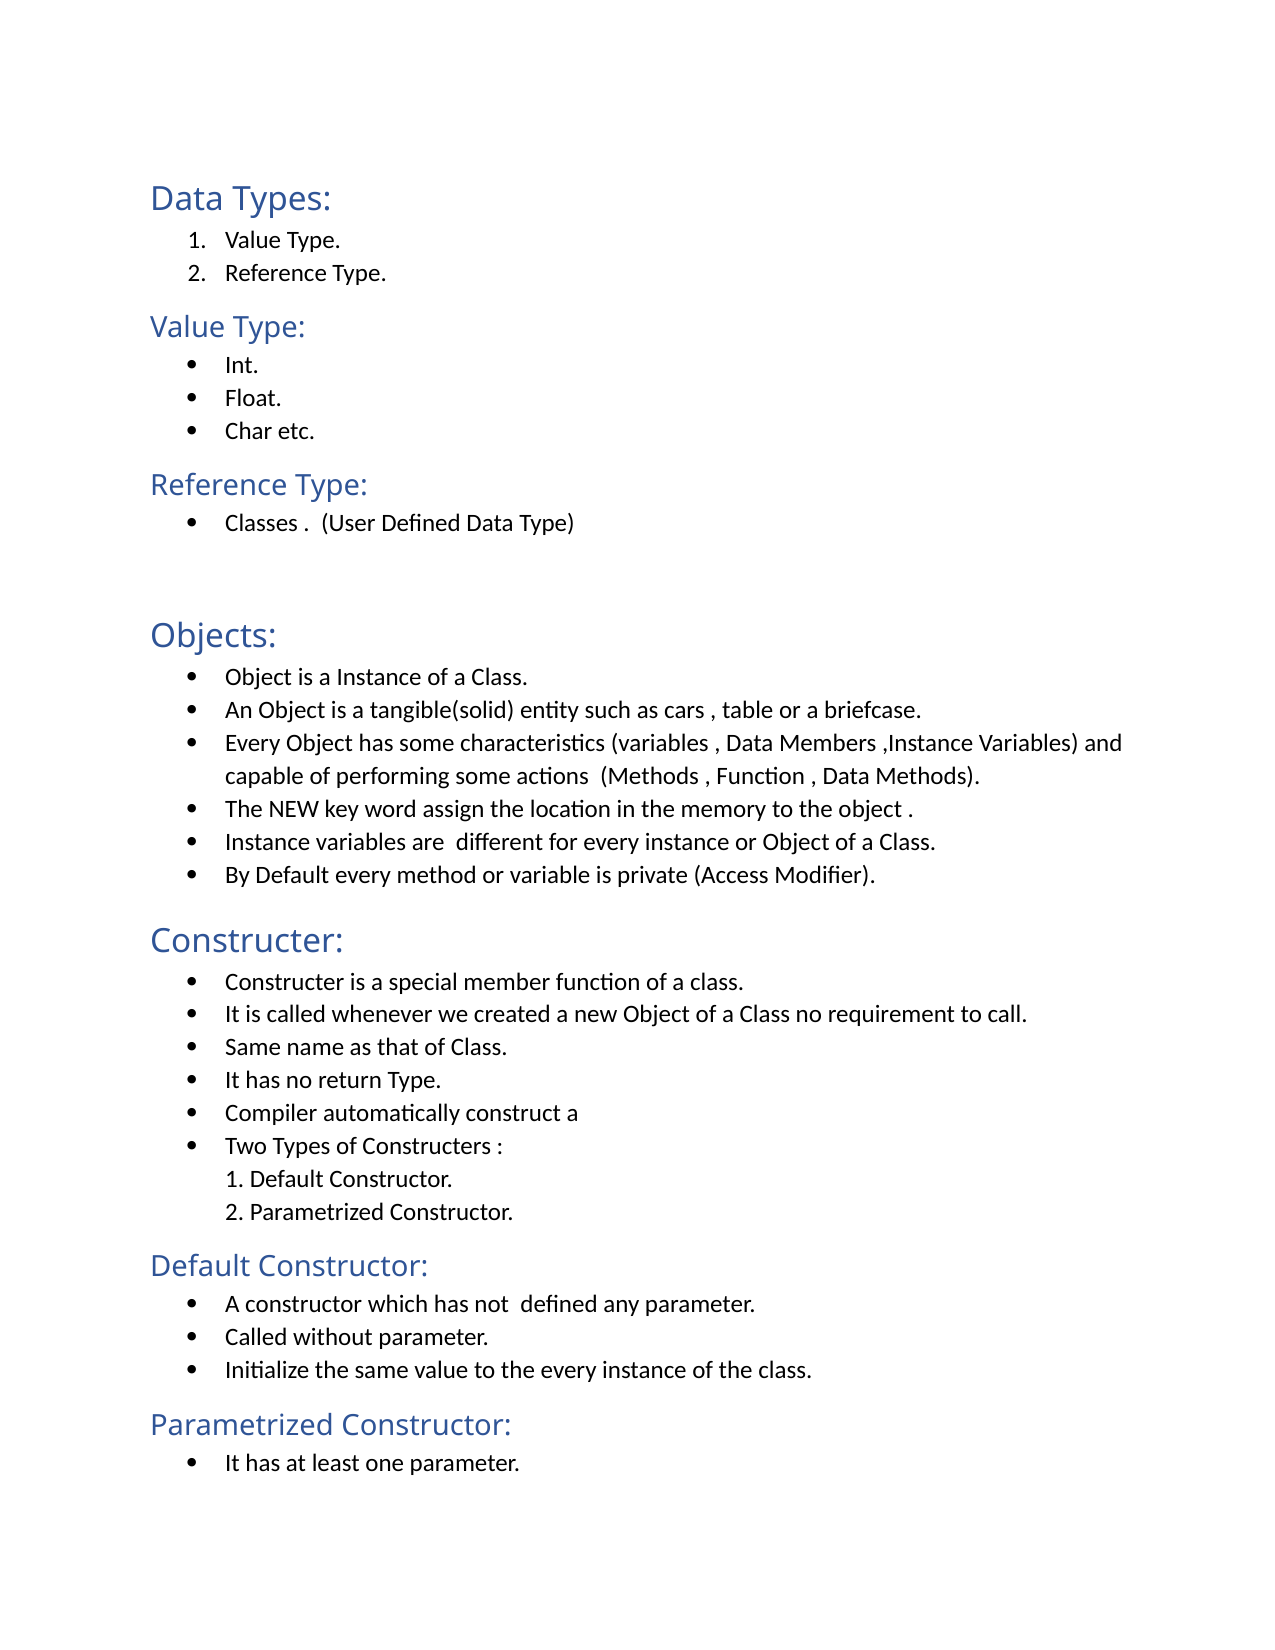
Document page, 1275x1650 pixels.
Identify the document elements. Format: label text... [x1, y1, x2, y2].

list Constructer is a special member function of a class. [187, 966, 1125, 996]
list Two Types of Constructers : 1. Default Constructor. [187, 1130, 1125, 1194]
list It is called whenever we created a new Object of a Class no requirement to call. [187, 998, 1125, 1029]
list A constructor which has not defined any parameter. [187, 1288, 1125, 1319]
subtitle Parametrized Constructor: [150, 1404, 1125, 1443]
list Value Type. [187, 224, 1125, 254]
list An Object is a tangible(solid) entity such as cars , table or a briefcase. [187, 694, 1125, 725]
list Float. [187, 382, 1125, 413]
subtitle Default Constructor: [150, 1246, 1125, 1285]
list Object is a Instance of a Class. [187, 661, 1125, 692]
list Initialize the same value to the every instance of the class. [187, 1354, 1125, 1385]
list Int. [187, 349, 1125, 380]
list Called without parameter. [187, 1321, 1125, 1352]
subtitle Data Types: [150, 175, 1125, 220]
list It has no return Type. [187, 1064, 1125, 1095]
list Instance variables are different for every instance or Object of a Class. [187, 826, 1125, 856]
list Every Object has some characteristics (variables , Data Members ,Instance Variables) and capable of performing some actions (Methods , Function , Data Methods). [187, 727, 1125, 791]
subtitle Constructer: [150, 917, 1125, 962]
list By Default every method or variable is private (Access Modifier). [187, 859, 1125, 889]
list Classes . (User Defined Data Type) [187, 507, 1125, 538]
list The NEW key word assign the location in the memory to the object . [187, 793, 1125, 823]
list 2. Parametrized Constructor. [225, 1196, 1125, 1227]
list It has at least one parameter. [187, 1447, 1125, 1477]
list Char etc. [187, 415, 1125, 446]
list Reference Type. [187, 257, 1125, 287]
list Same name as that of Class. [187, 1031, 1125, 1062]
subtitle Objects: [150, 612, 1125, 658]
list Compiler automatically construct a [187, 1097, 1125, 1128]
subtitle Value Type: [150, 306, 1125, 346]
subtitle Reference Type: [150, 465, 1125, 504]
